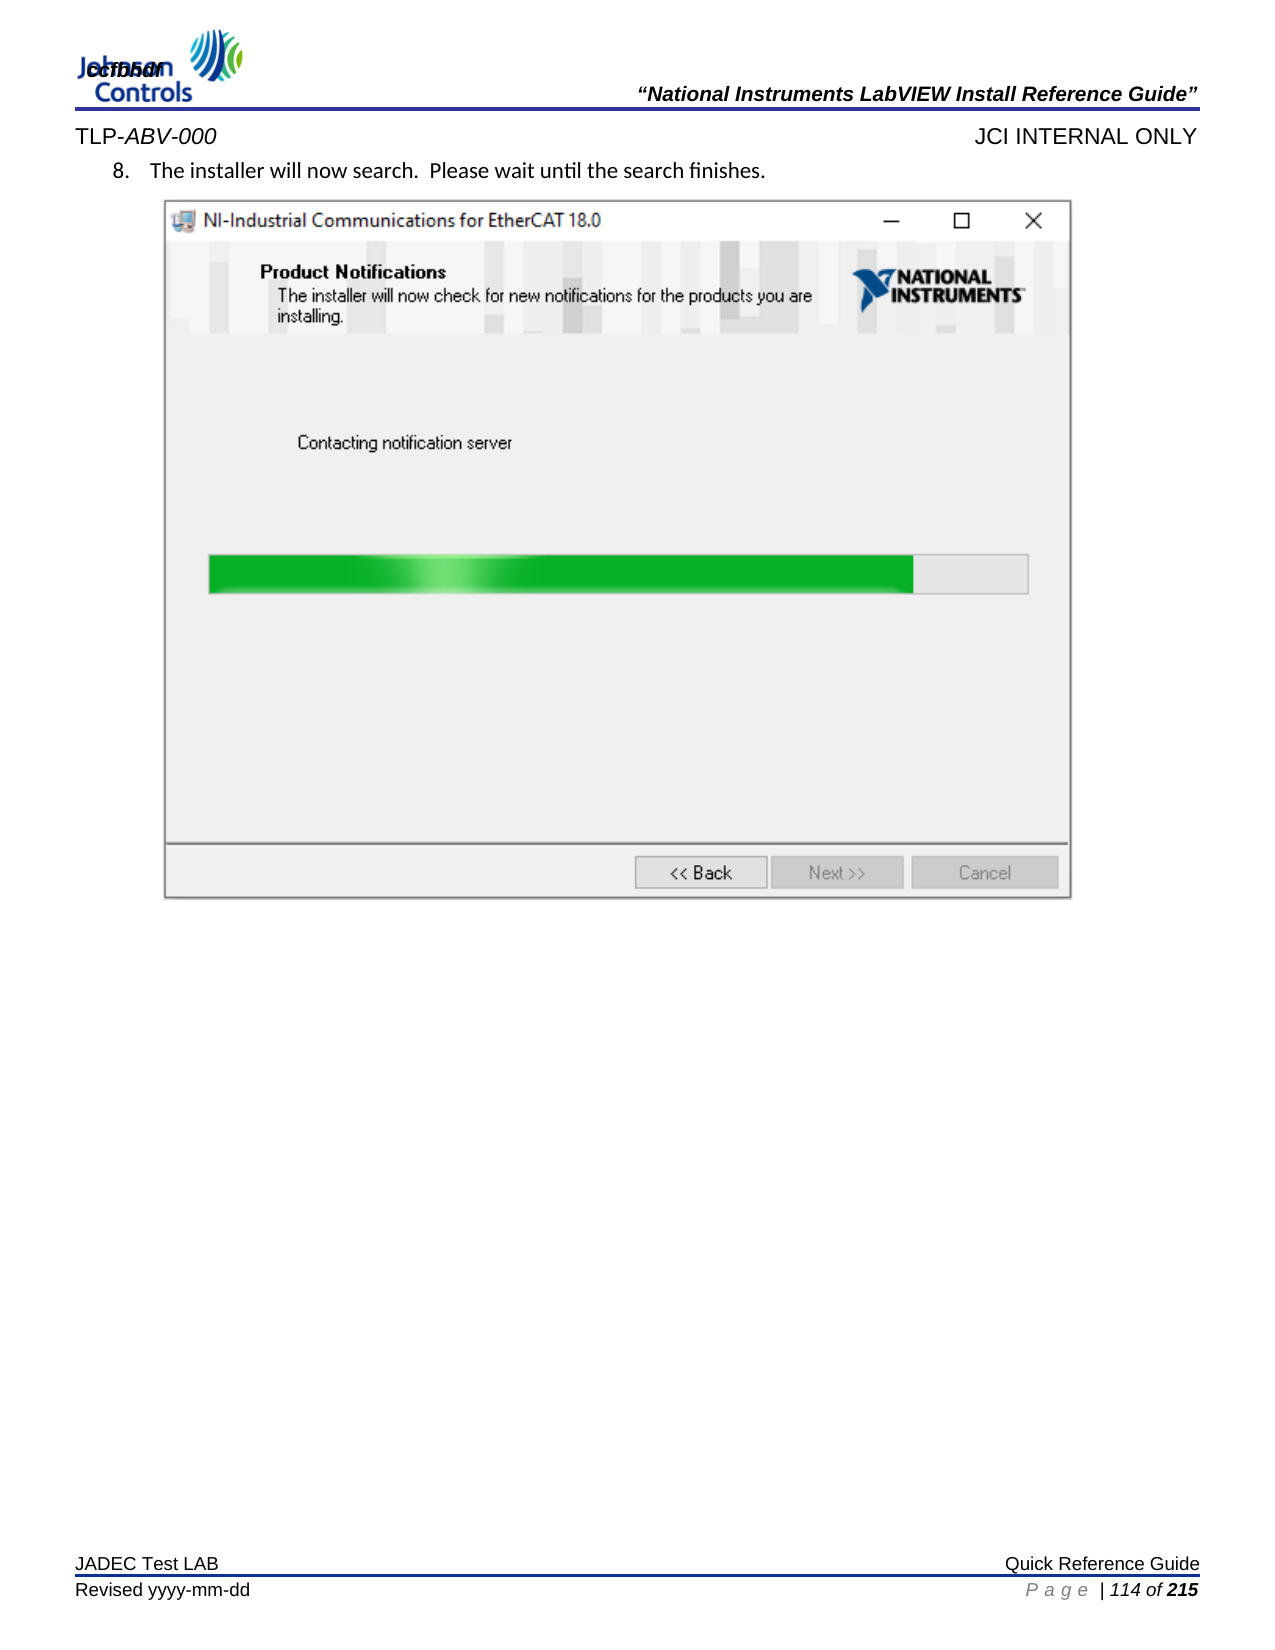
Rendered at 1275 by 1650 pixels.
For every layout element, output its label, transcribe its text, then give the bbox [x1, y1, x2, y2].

list The installer will now search. Please wait until the search finishes. [112, 156, 1200, 184]
picture [163, 199, 1073, 900]
picture [76, 26, 246, 105]
